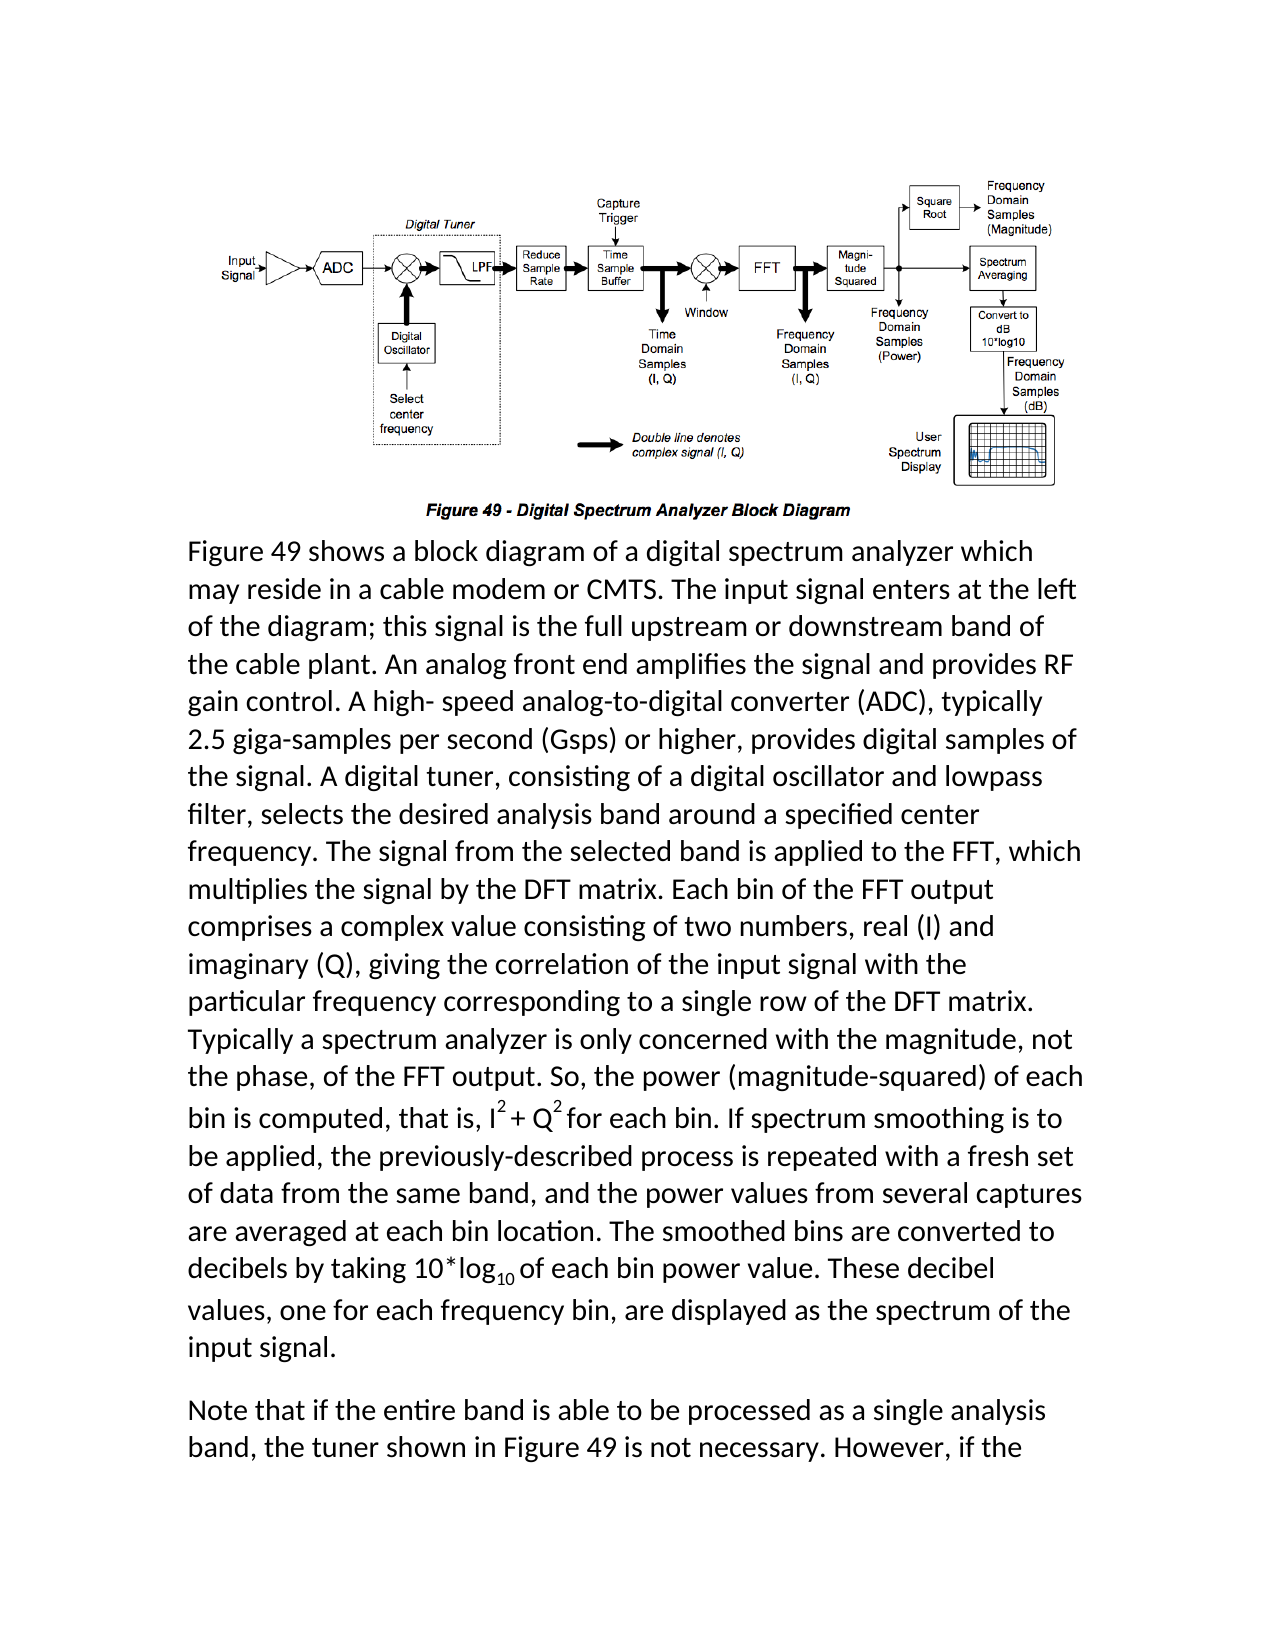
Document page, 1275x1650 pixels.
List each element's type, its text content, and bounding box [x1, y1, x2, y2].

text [187, 1390, 1087, 1465]
picture [187, 150, 1088, 532]
text Figure 49 shows a block diagram of a digital spectrum analyzer which may reside in a cable modem or CMTS. The input signal enters at the left of the diagram; this signal is the full upstream or downstream band of the cable plant. An analog front end amplifies the signal and provides RF gain control. A high- speed analog-to-digital converter (ADC), typically 2.5 giga-samples per second (Gsps) or higher, provides digital samples of the signal. A digital tuner, consisting of a digital oscillator and lowpass filter, selects the desired analysis band around a specified center frequency. The signal from the selected band is applied to the FFT, which multiplies the signal by the DFT matrix. Each bin of the FFT output comprises a complex value consisting of two numbers, real (I) and imaginary (Q), giving the correlation of the input signal with the particular frequency corresponding to a single row of the DFT matrix. Typically a spectrum analyzer is only concerned with the magnitude, not the phase, of the FFT output. So, the power (magnitude-squared) of each bin is computed, that is, I2 + Q2 for each bin. If spectrum smoothing is to be applied, the previously-described process is repeated with a fresh set of data from the same band, and the power values from several captures are averaged at each bin location. The smoothed bins are converted to decibels by taking 10*log10 of each bin power value. These decibel values, one for each frequency bin, are displayed as the spectrum of the input signal. [187, 532, 1087, 1365]
